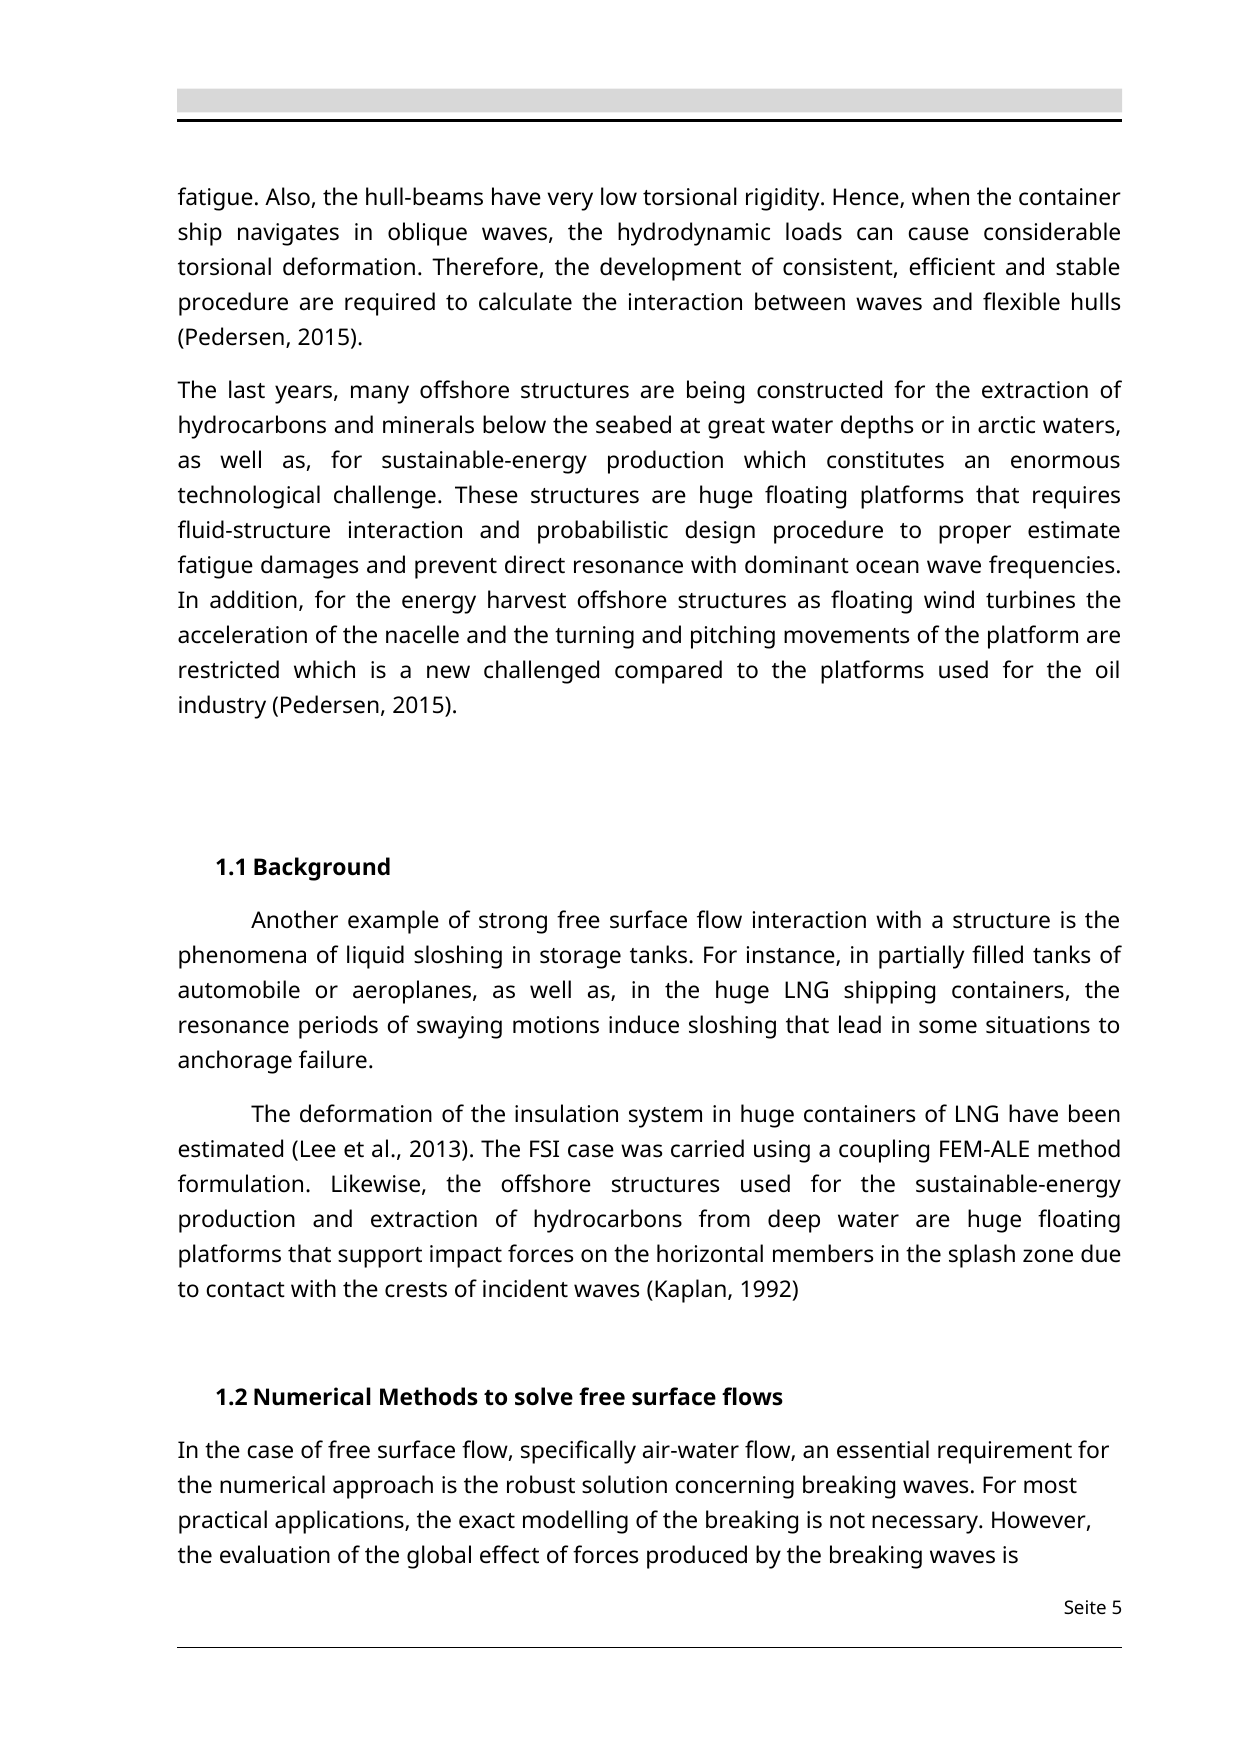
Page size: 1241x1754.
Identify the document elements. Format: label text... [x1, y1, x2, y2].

text The last years, many offshore structures are being constructed for the extraction of hydrocarbons and minerals below the seabed at great water depths or in arctic waters, as well as, for sustainable-energy production which constitutes an enormous technological challenge. These structures are huge floating platforms that requires fluid-structure interaction and probabilistic design procedure to proper estimate fatigue damages and prevent direct resonance with dominant ocean wave frequencies. In addition, for the energy harvest offshore structures as floating wind turbines the acceleration of the nacelle and the turning and pitching movements of the platform are restricted which is a new challenged compared to the platforms used for the oil industry (Pedersen, 2015). [177, 374, 1122, 721]
list Background [215, 851, 1122, 882]
text Another example of strong free surface flow interaction with a structure is the phenomena of liquid sloshing in storage tanks. For instance, in partially filled tanks of automobile or aeroplanes, as well as, in the huge LNG shipping containers, the resonance periods of swaying motions induce sloshing that lead in some situations to anchorage failure. [177, 904, 1122, 1076]
list Numerical Methods to solve free surface flows [215, 1381, 1122, 1412]
text The deformation of the insulation system in huge containers of LNG have been estimated (Lee et al., 2013). The FSI case was carried using a coupling FEM-ALE method formulation. Likewise, the offshore structures used for the sustainable-energy production and extraction of hydrocarbons from deep water are huge floating platforms that support impact forces on the horizontal members in the splash zone due to contact with the crests of incident waves (Kaplan, 1992) [177, 1098, 1122, 1304]
